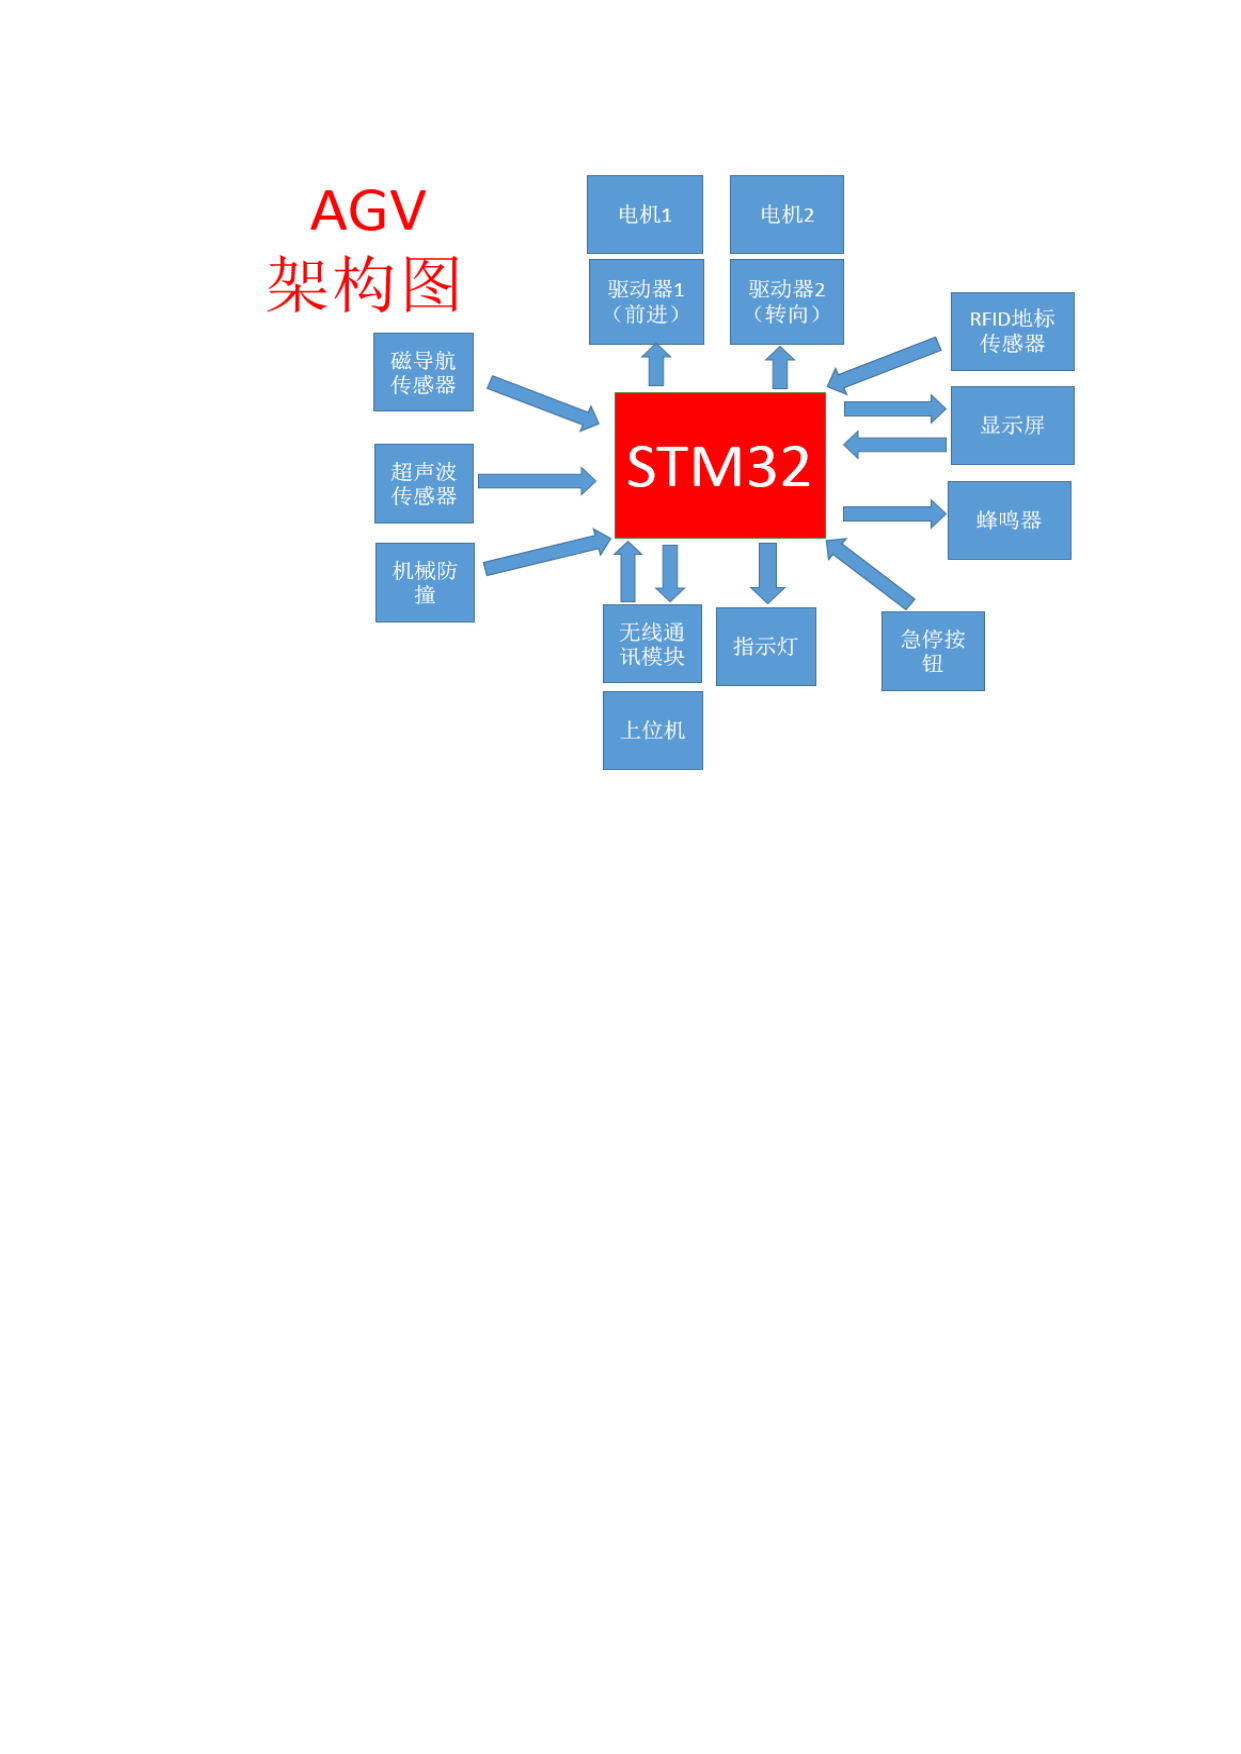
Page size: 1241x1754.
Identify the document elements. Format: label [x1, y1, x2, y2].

picture [225, 162, 1142, 779]
